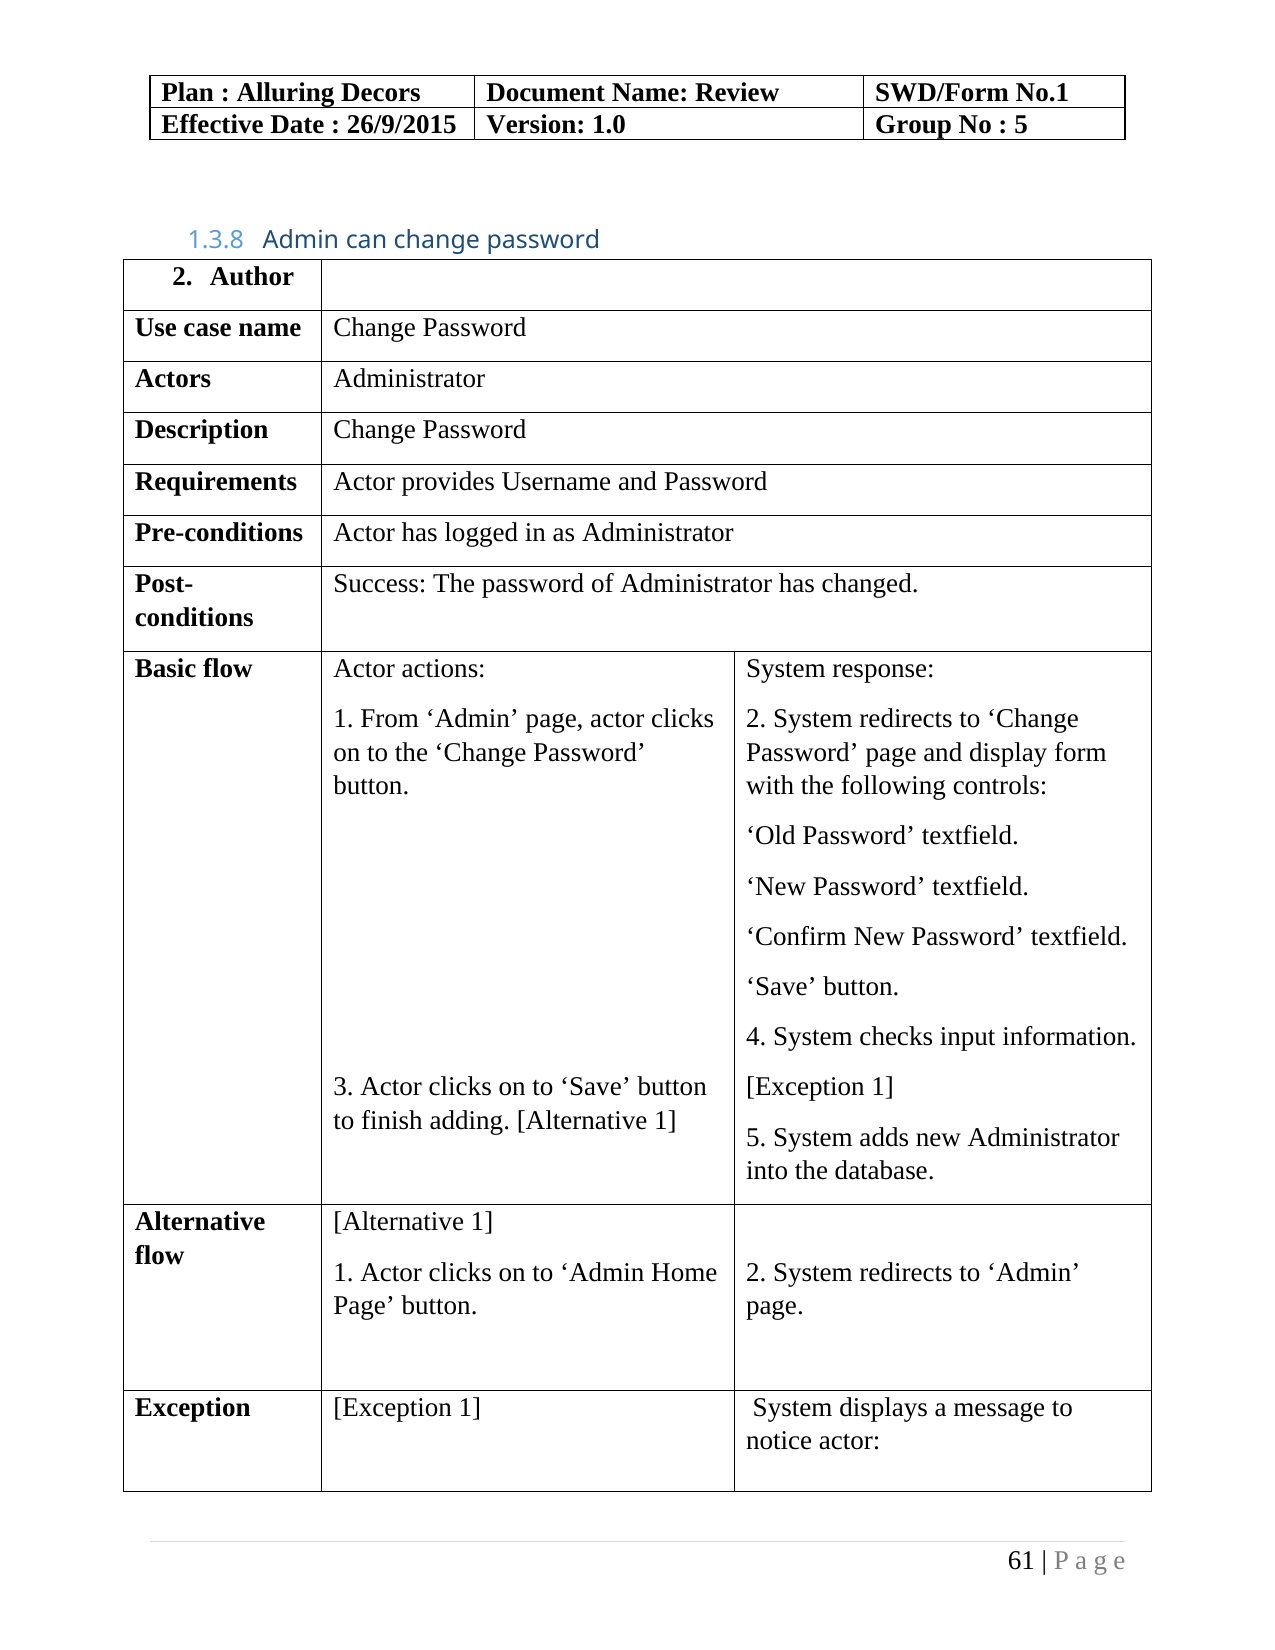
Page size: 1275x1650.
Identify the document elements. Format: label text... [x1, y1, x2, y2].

table_cell Exception [124, 1391, 321, 1491]
table_cell [Alternative 1] 1. Actor clicks on to ‘Admin Home Page’ button. [322, 1205, 734, 1389]
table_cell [322, 1391, 734, 1491]
table_header [322, 260, 1151, 310]
table_cell Pre-conditions [124, 516, 321, 566]
table_cell Administrator [322, 362, 1151, 412]
table_cell Success: The password of Administrator has changed. [322, 567, 1151, 651]
table_cell Actor actions: 1. From ‘Admin’ page, actor clicks on to the ‘Change Password’ button. 3. Actor clicks on to ‘Save’ button to finish adding. [Alternative 1] [322, 652, 734, 1204]
table_cell Alternative flow [124, 1205, 321, 1389]
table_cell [735, 1391, 1151, 1491]
table_cell Actor has logged in as Administrator [322, 516, 1151, 566]
table_cell Actor provides Username and Password [322, 465, 1151, 515]
table_cell Requirements [124, 465, 321, 515]
table_cell Description [124, 413, 321, 463]
table_cell Change Password [322, 413, 1151, 463]
table_header Author [124, 260, 321, 310]
table_cell Use case name [124, 311, 321, 361]
table_cell System response: 2. System redirects to ‘Change Password’ page and display form with the following controls: ‘Old Password’ textfield. ‘New Password’ textfield. ‘Confirm New Password’ textfield. ‘Save’ button. 4. System checks input information. [Exception 1] 5. System adds new Administrator into the database. [735, 652, 1151, 1204]
table_cell Actors [124, 362, 321, 412]
table_cell Change Password [322, 311, 1151, 361]
subtitle Admin can change password [187, 222, 1125, 256]
table_cell Basic flow [124, 652, 321, 1204]
table_cell Post-conditions [124, 567, 321, 651]
table_cell 2. System redirects to ‘Admin’ page. [735, 1205, 1151, 1389]
